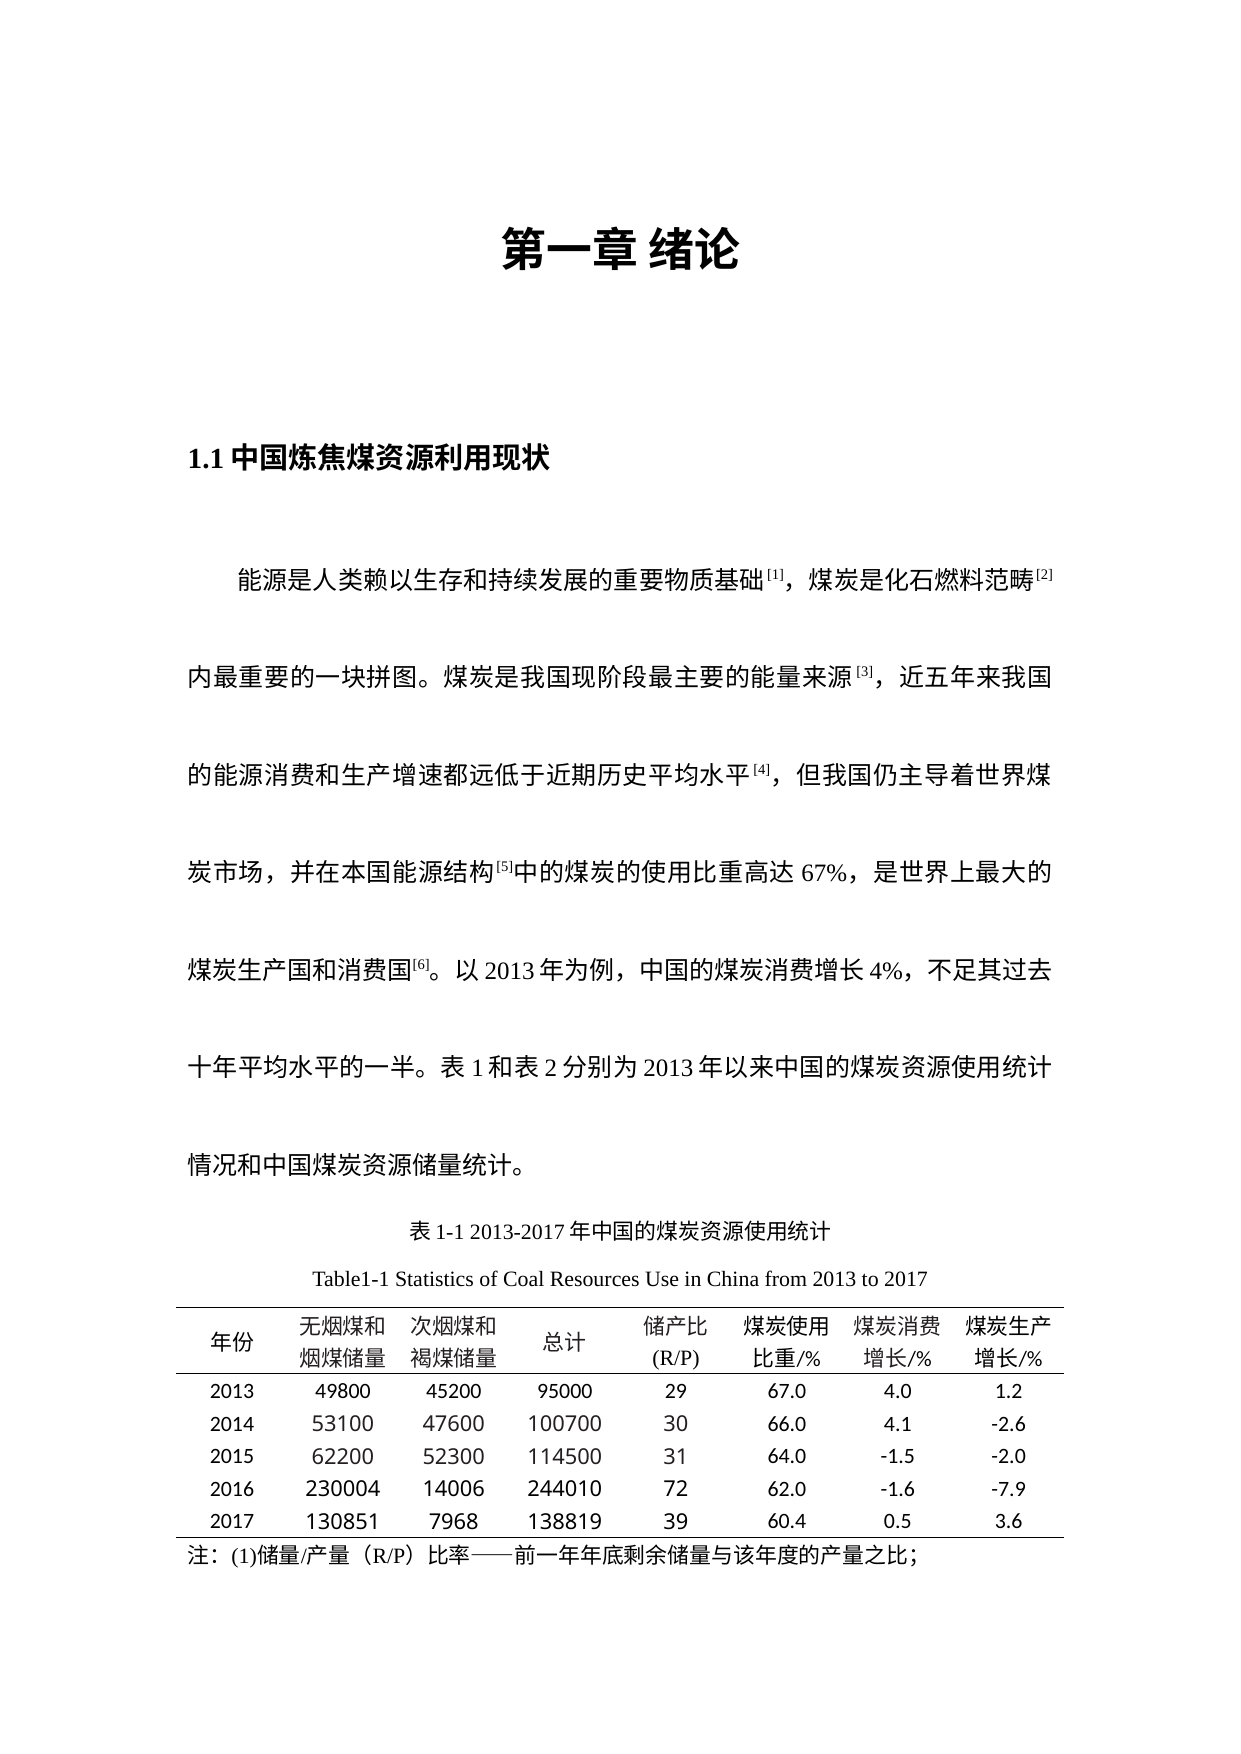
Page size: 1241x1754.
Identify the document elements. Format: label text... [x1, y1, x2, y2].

table_header 次烟煤和褐煤储量 [398, 1308, 509, 1373]
table_cell 52300 [398, 1439, 509, 1472]
table_cell 29 [620, 1374, 731, 1407]
table_cell 66.0 [731, 1407, 842, 1439]
table_header 煤炭生产增长/% [953, 1308, 1064, 1373]
table_cell 2013 [176, 1374, 287, 1407]
table_cell 100700 [509, 1407, 620, 1439]
table_cell 114500 [509, 1439, 620, 1472]
text 表1-1 2013-2017年中国的煤炭资源使用统计 [187, 1214, 1053, 1246]
table_cell 49800 [287, 1374, 398, 1407]
table_cell 45200 [398, 1374, 509, 1407]
table_cell 4.1 [842, 1407, 953, 1439]
table_cell 130851 [287, 1504, 398, 1537]
table_cell -7.9 [953, 1472, 1064, 1504]
table_header 无烟煤和烟煤储量 [287, 1308, 398, 1373]
table_cell 67.0 [731, 1374, 842, 1407]
table_cell 62.0 [731, 1472, 842, 1504]
table_cell 30 [620, 1407, 731, 1439]
table_cell 2014 [176, 1407, 287, 1439]
table_cell 244010 [509, 1472, 620, 1504]
table_cell 2016 [176, 1472, 287, 1504]
table_header 煤炭消费增长/% [842, 1308, 953, 1373]
table_cell 1.2 [953, 1374, 1064, 1407]
table_cell 2017 [176, 1504, 287, 1537]
table_cell 0.5 [842, 1504, 953, 1537]
table_cell 3.6 [953, 1504, 1064, 1537]
table_cell 4.0 [842, 1374, 953, 1407]
table_cell 14006 [398, 1472, 509, 1504]
text 能源是人类赖以生存和持续发展的重要物质基础[1]，煤炭是化石燃料范畴[2]内最重要的一块拼图。煤炭是我国现阶段最主要的能量来源[3]，近五年来我国的能源消费和生产增速都远低于近期历史平均水平[4]，但我国仍主导着世界煤炭市场，并在本国能源结构[5]中的煤炭的使用比重高达67%，是世界上最大的煤炭生产国和消费国[6]。以2013年为例，中国的煤炭消费增长4%，不足其过去十年平均水平的一半。表1和表2分别为2013年以来中国的煤炭资源使用统计情况和中国煤炭资源储量统计。 [187, 546, 1053, 1196]
table_header 储产比(R/P) [620, 1308, 731, 1373]
table_cell -2.6 [953, 1407, 1064, 1439]
table_cell -2.0 [953, 1439, 1064, 1472]
table_cell 39 [620, 1504, 731, 1537]
table_cell 47600 [398, 1407, 509, 1439]
subtitle 第一章 绪论 [187, 197, 1053, 295]
table_header 煤炭使用比重/% [731, 1308, 842, 1373]
table_cell -1.6 [842, 1472, 953, 1504]
table_cell 31 [620, 1439, 731, 1472]
table_cell 64.0 [731, 1439, 842, 1472]
table_cell 95000 [509, 1374, 620, 1407]
text Table1-1 Statistics of Coal Resources Use in China from 2013 to 2017 [187, 1262, 1053, 1295]
table_cell 7968 [398, 1504, 509, 1537]
table_header 年份 [176, 1308, 287, 1373]
table_cell 60.4 [731, 1504, 842, 1537]
table_cell 2015 [176, 1439, 287, 1472]
table_cell 62200 [287, 1439, 398, 1472]
table_cell 72 [620, 1472, 731, 1504]
subtitle 1.1中国炼焦煤资源利用现状 [187, 423, 1053, 488]
table_cell -1.5 [842, 1439, 953, 1472]
table_cell 138819 [509, 1504, 620, 1537]
table_header 总计 [509, 1308, 620, 1373]
text 注：(1)储量/产量（R/P）比率——前一年年底剩余储量与该年度的产量之比； [187, 1538, 1053, 1570]
table_cell 230004 [287, 1472, 398, 1504]
table_cell 53100 [287, 1407, 398, 1439]
